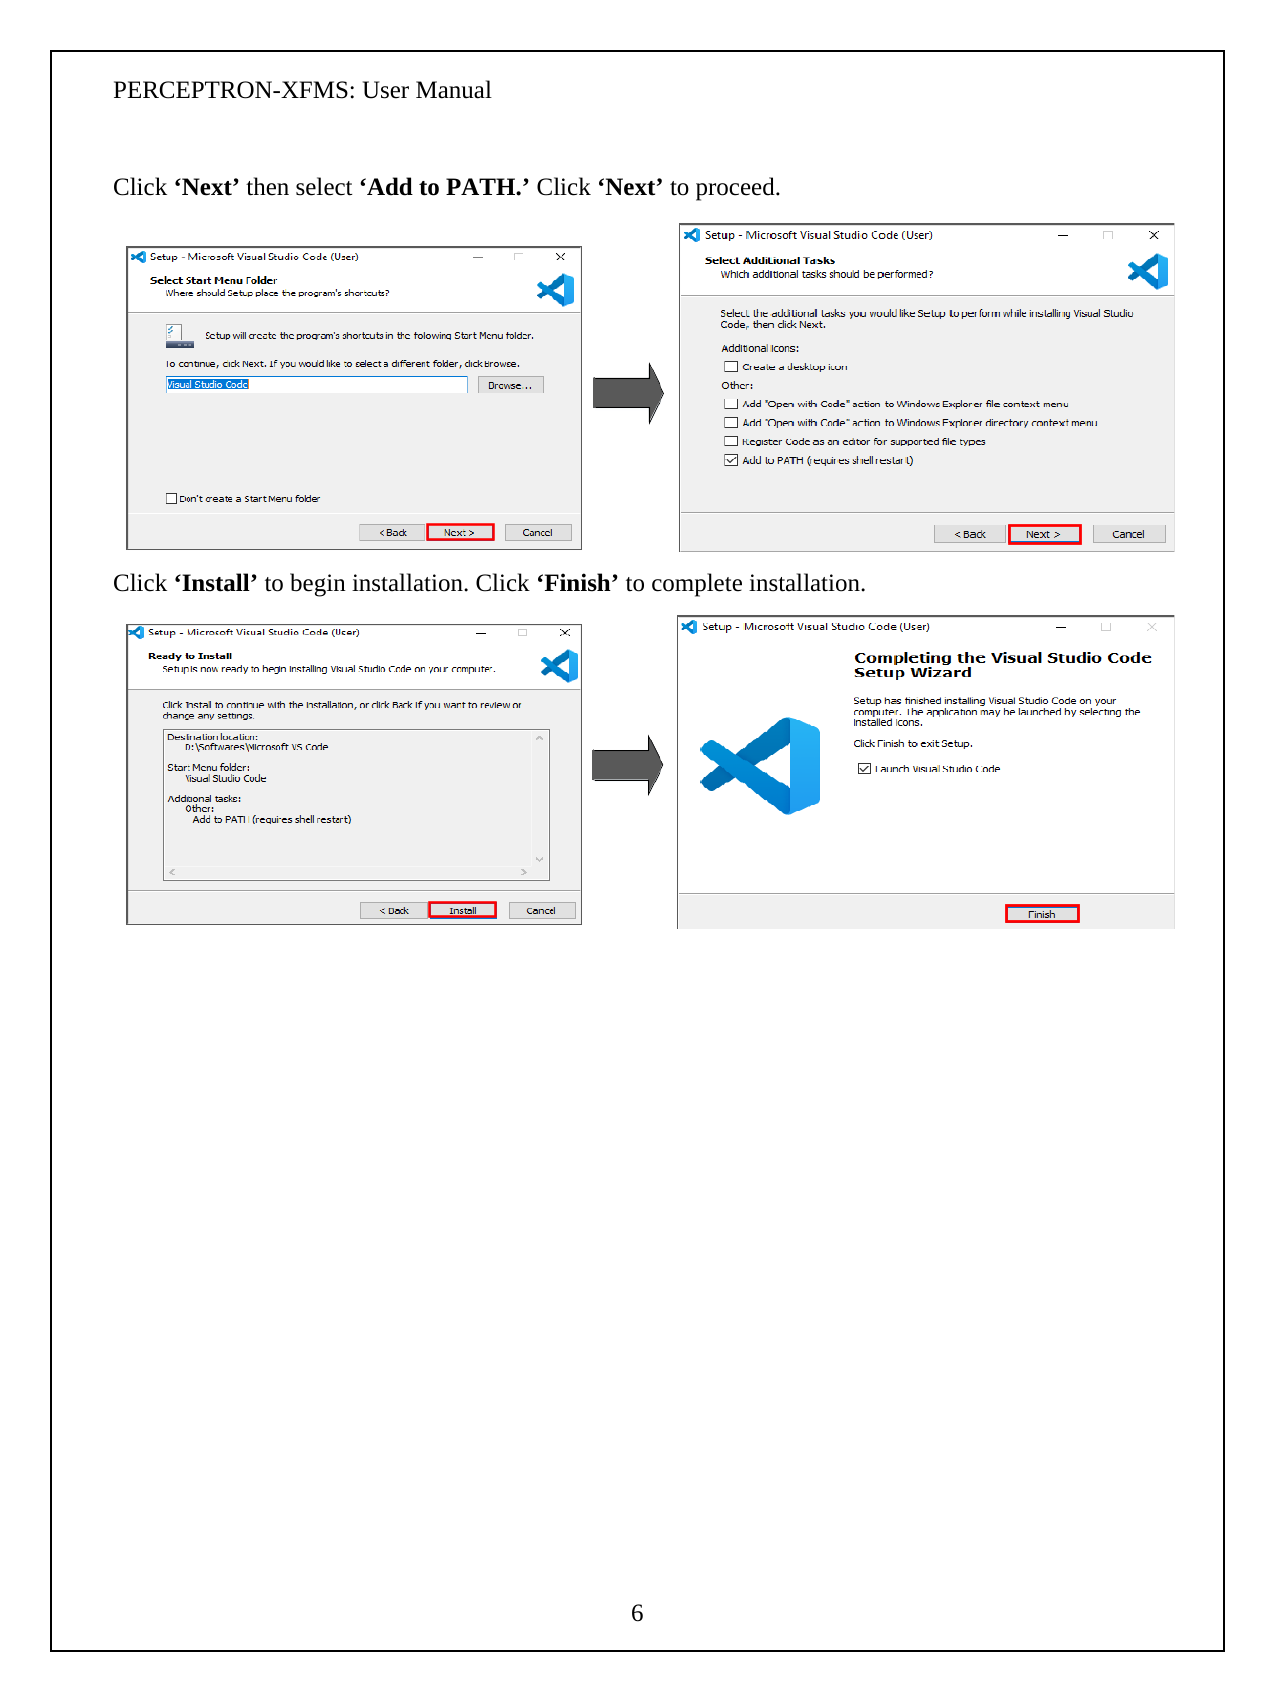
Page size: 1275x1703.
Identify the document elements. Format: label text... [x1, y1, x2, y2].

text Click ‘Next’ then select ‘Add to PATH.’ Click ‘Next’ to proceed. [113, 172, 1186, 201]
text Click ‘Install’ to begin installation. Click ‘Finish’ to complete installation. [113, 568, 1186, 597]
